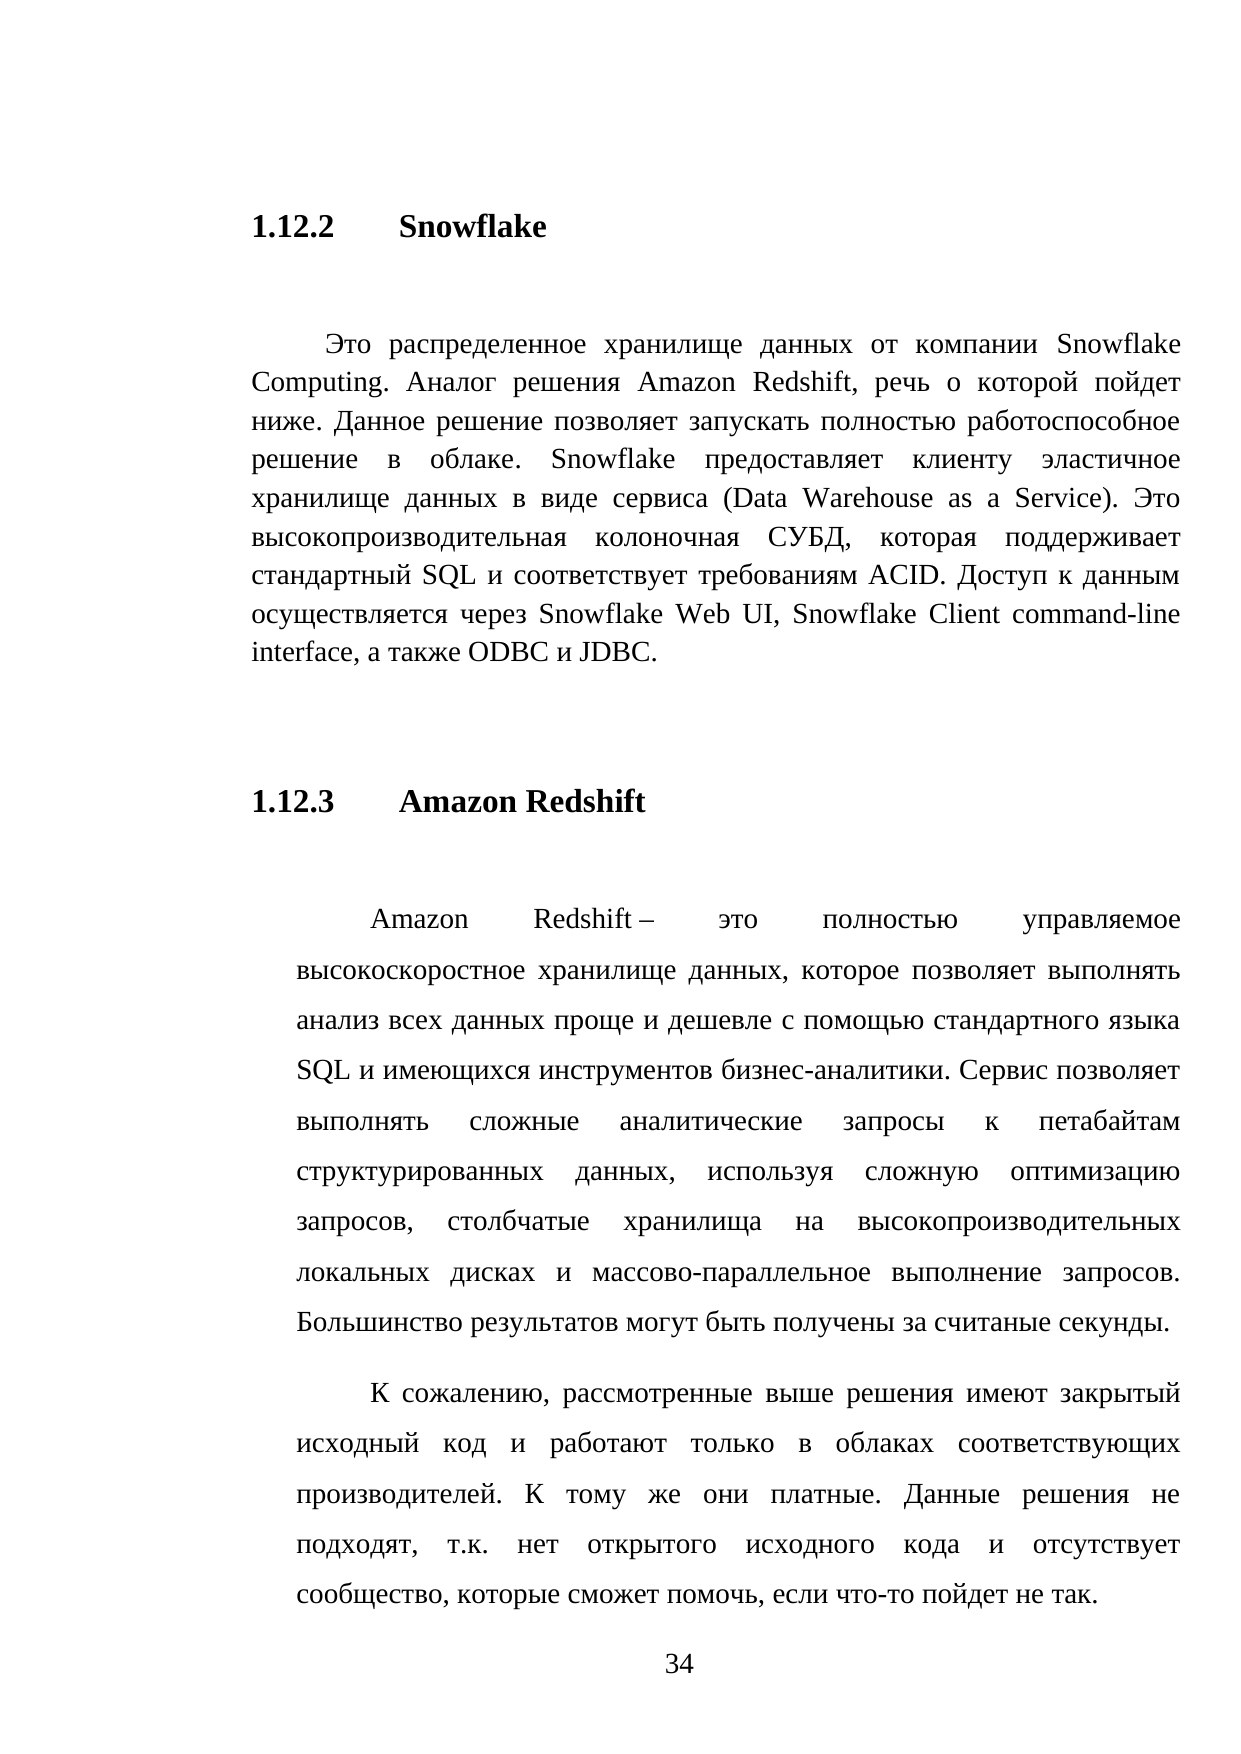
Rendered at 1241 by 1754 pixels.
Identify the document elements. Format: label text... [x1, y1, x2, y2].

text К сожалению, рассмотренные выше решения имеют закрытый исходный код и работают только в облаках соответствующих производителей. К тому же они платные. Данные решения не подходят, т.к. нет открытого исходного кода и отсутствует сообщество, которые сможет помочь, если что-то пойдет не так. [296, 1375, 1181, 1610]
subtitle Snowflake [251, 206, 1181, 244]
text Это распределенное хранилище данных от компании Snowflake Computing. Аналог решения Amazon Redshift, речь о которой пойдет ниже. Данное решение позволяет запускать полностью работоспособное решение в облаке. Snowflake предоставляет клиенту эластичное хранилище данных в виде сервиса (Data Warehouse as a Service). Это высокопроизводительная колоночная СУБД, которая поддерживает стандартный SQL и соответствует требованиям ACID. Доступ к данным осуществляется через Snowflake Web UI, Snowflake Client command-line interface, а также ODBC и JDBC. [251, 326, 1181, 668]
text Amazon Redshift – это полностью управляемое высокоскоростное хранилище данных, которое позволяет выполнять анализ всех данных проще и дешевле с помощью стандартного языка SQL и имеющихся инструментов бизнес-аналитики. Сервис позволяет выполнять сложные аналитические запросы к петабайтам структурированных данных, используя сложную оптимизацию запросов, столбчатые хранилища на высокопроизводительных локальных дисках и массово-параллельное выполнение запросов. Большинство результатов могут быть получены за считаные секунды. [296, 901, 1181, 1337]
subtitle Amazon Redshift [251, 781, 1181, 820]
